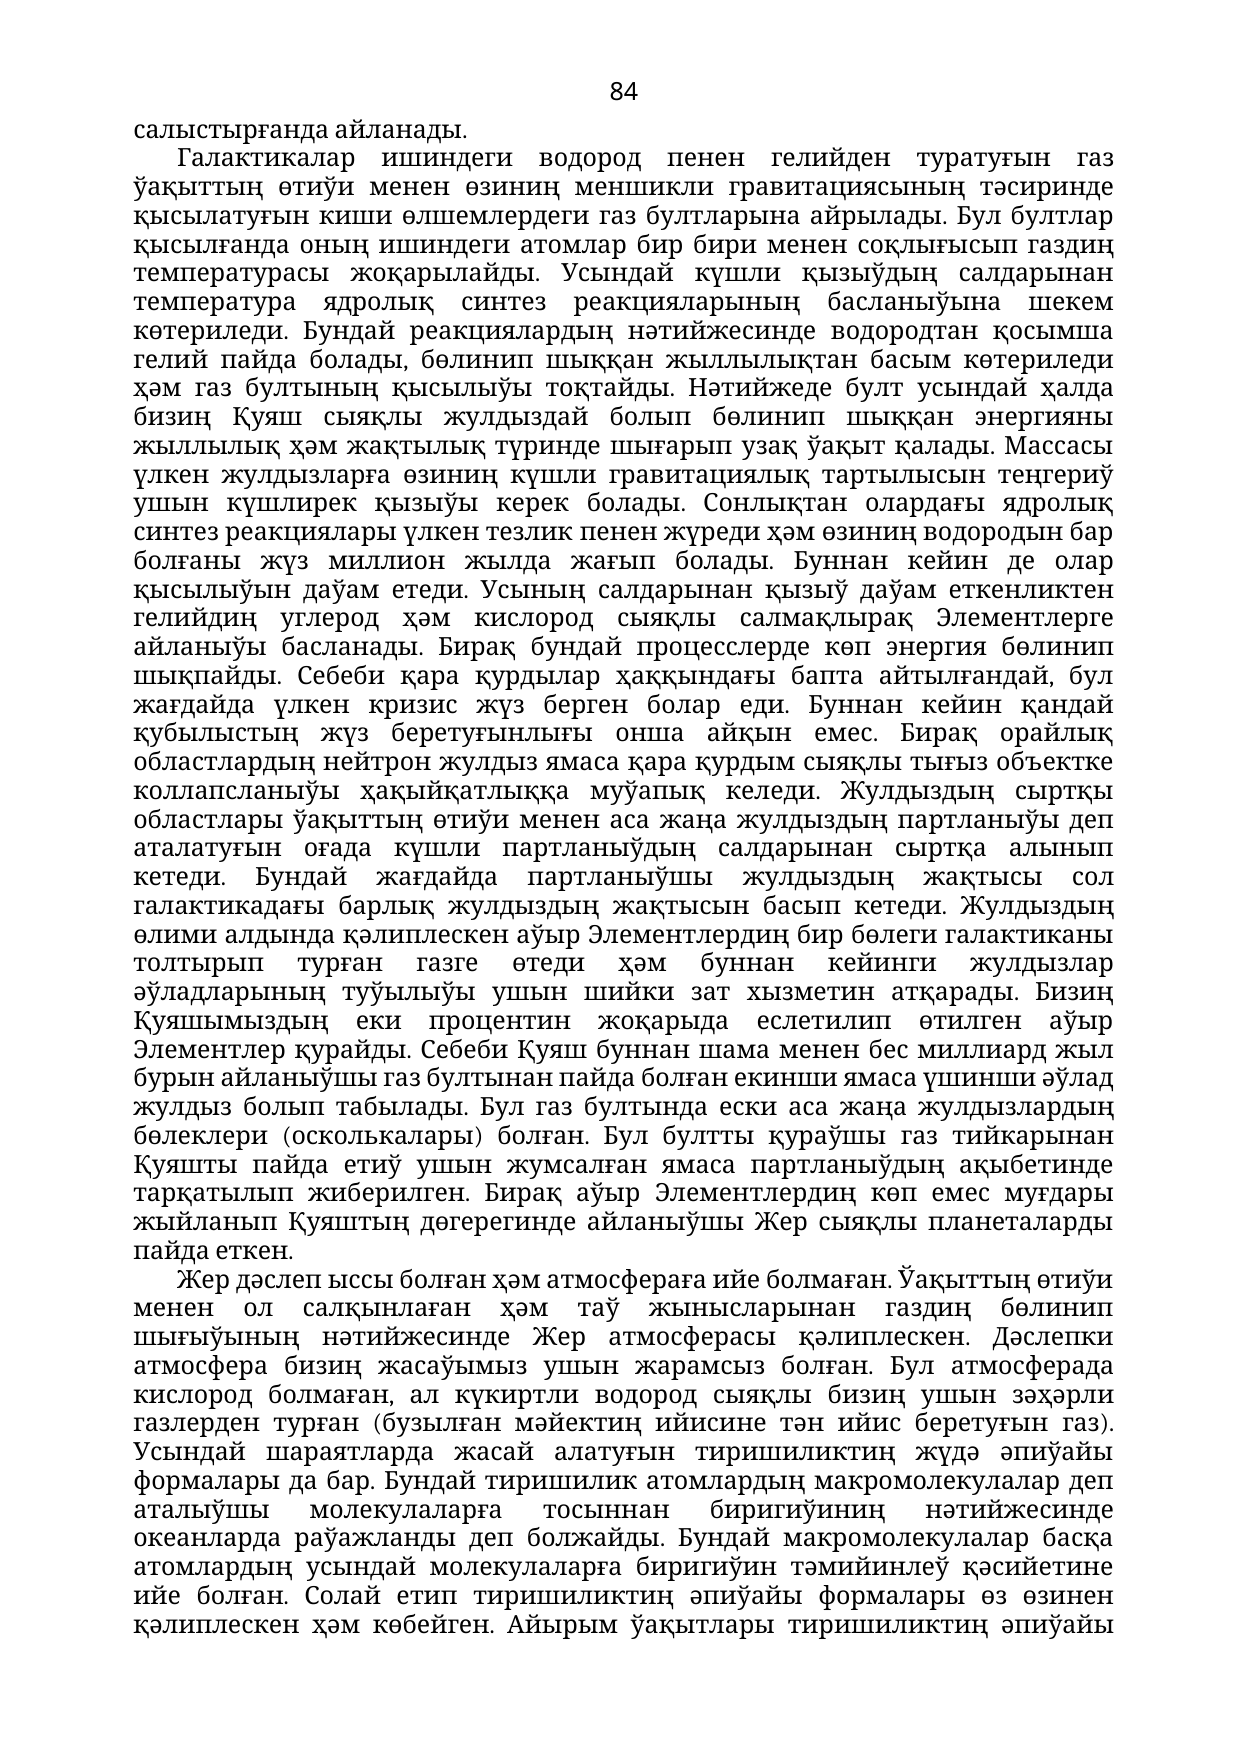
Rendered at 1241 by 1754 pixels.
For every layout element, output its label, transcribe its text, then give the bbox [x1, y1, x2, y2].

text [133, 1266, 1114, 1639]
text Галактикалар ишиндеги водород пенен гелийден туратуғын газ ўақыттың өтиўи менен өзиниң меншикли гравитациясының тәсиринде қысылатуғын киши өлшемлердеги газ бултларына айрылады. Бул бултлар қысылғанда оның ишиндеги атомлар бир бири менен соқлығысып газдиң температурасы жоқарылайды. Усындай күшли қызыўдың салдарынан температура ядролық синтез реакцияларының басланыўына шекем көтериледи. Бундай реакциялардың нәтийжесинде водородтан қосымша гелий пайда болады, бөлинип шыққан жыллылықтан басым көтериледи ҳәм газ бултының қысылыўы тоқтайды. Нәтийжеде булт усындай ҳалда бизиң Қуяш сыяқлы жулдыздай болып бөлинип шыққан энергияны жыллылық ҳәм жақтылық түринде шығарып узақ ўақыт қалады. Массасы үлкен жулдызларға өзиниң күшли гравитациялық тартылысын теңгериў ушын күшлирек қызыўы керек болады. Сонлықтан олардағы ядролық синтез реакциялары үлкен тезлик пенен жүреди ҳәм өзиниң водородын бар болғаны жүз миллион жылда жағып болады. Буннан кейин де олар қысылыўын даўам етеди. Усының салдарынан қызыў даўам еткенликтен гелийдиң углерод ҳәм кислород сыяқлы салмақлырақ Элементлерге айланыўы басланады. Бирақ бундай процесслерде көп энергия бөлинип шықпайды. Себеби қара қурдылар ҳаққындағы бапта айтылғандай, бул жағдайда үлкен кризис жүз берген болар еди. Буннан кейин қандай қубылыстың жүз беретуғынлығы онша айқын емес. Бирақ орайлық областлардың нейтрон жулдыз ямаса қара қурдым сыяқлы тығыз объектке коллапсланыўы ҳақыйқатлыққа муўапық келеди. Жулдыздың сыртқы областлары ўақыттың өтиўи менен аса жаңа жулдыздың партланыўы деп аталатуғын оғада күшли партланыўдың салдарынан сыртқа алынып кетеди. Бундай жағдайда партланыўшы жулдыздың жақтысы сол галактикадағы барлық жулдыздың жақтысын басып кетеди. Жулдыздың өлими алдында қәлиплескен аўыр Элементлердиң бир бөлеги галактиканы толтырып турған газге өтеди ҳәм буннан кейинги жулдызлар әўладларының туўылыўы ушын шийки зат хызметин атқарады. Бизиң Қуяшымыздың еки процентин жоқарыда еслетилип өтилген аўыр Элементлер қурайды. Себеби Қуяш буннан шама менен бес миллиард жыл бурын айланыўшы газ бултынан пайда болған екинши ямаса үшинши әўлад жулдыз болып табылады. Бул газ бултында ески аса жаңа жулдызлардың бөлеклери (осколькалары) болған. Бул бултты қураўшы газ тийкарынан Қуяшты пайда етиў ушын жумсалған ямаса партланыўдың ақыбетинде тарқатылып жиберилген. Бирақ аўыр Элементлердиң көп емес муғдары жыйланып Қуяштың дөгерегинде айланыўшы Жер сыяқлы планеталарды пайда еткен. [133, 144, 1114, 1266]
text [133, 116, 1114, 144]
